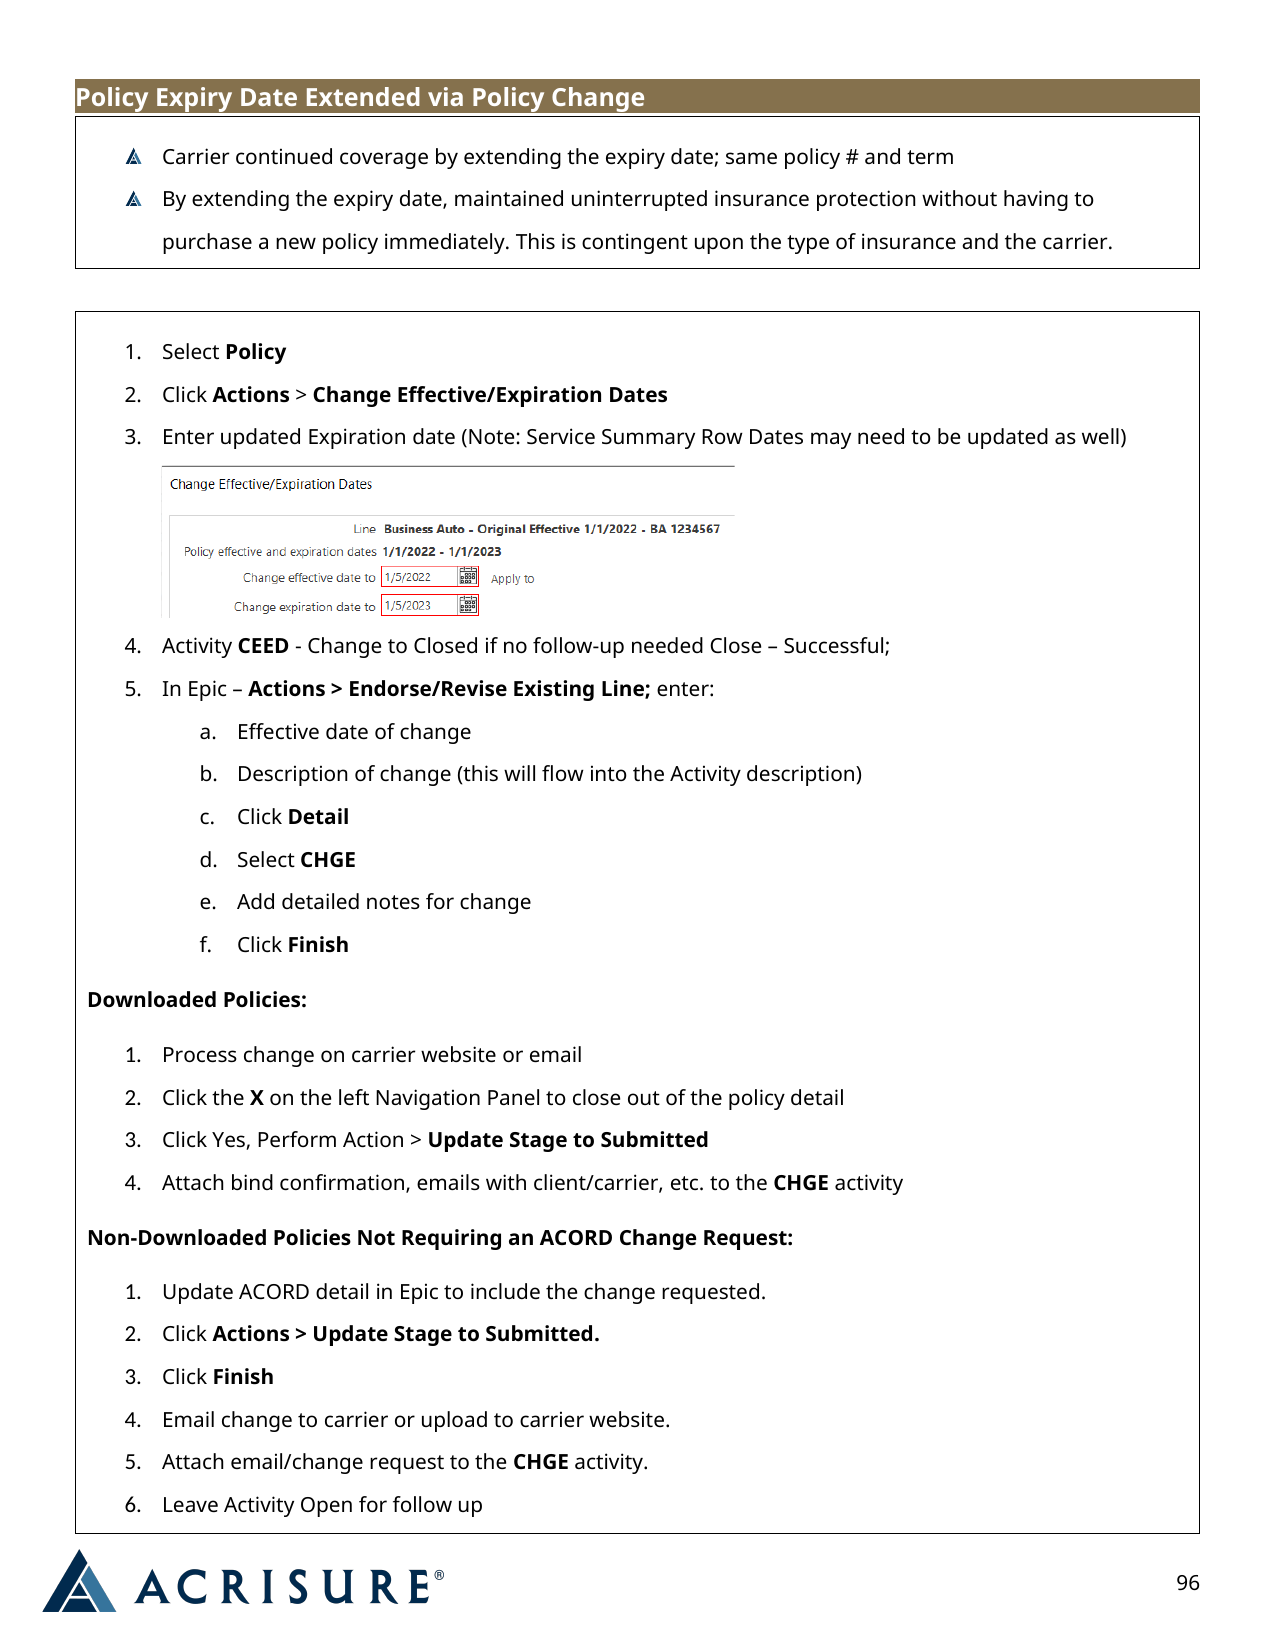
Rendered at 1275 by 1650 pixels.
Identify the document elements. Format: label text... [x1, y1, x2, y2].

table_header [76, 312, 1199, 1533]
picture [125, 147, 142, 165]
picture [42, 1549, 444, 1612]
text Policy Expiry Date Extended via Policy Change [75, 79, 1200, 113]
table_header Carrier continued coverage by extending the expiry date; same policy # and term By extending the expiry date, maintained uninterrupted insurance protection without having to purchase a new policy immediately. This is contingent upon the type of insurance and the carrier. [76, 117, 1199, 268]
picture [125, 190, 142, 207]
picture [161, 465, 735, 618]
